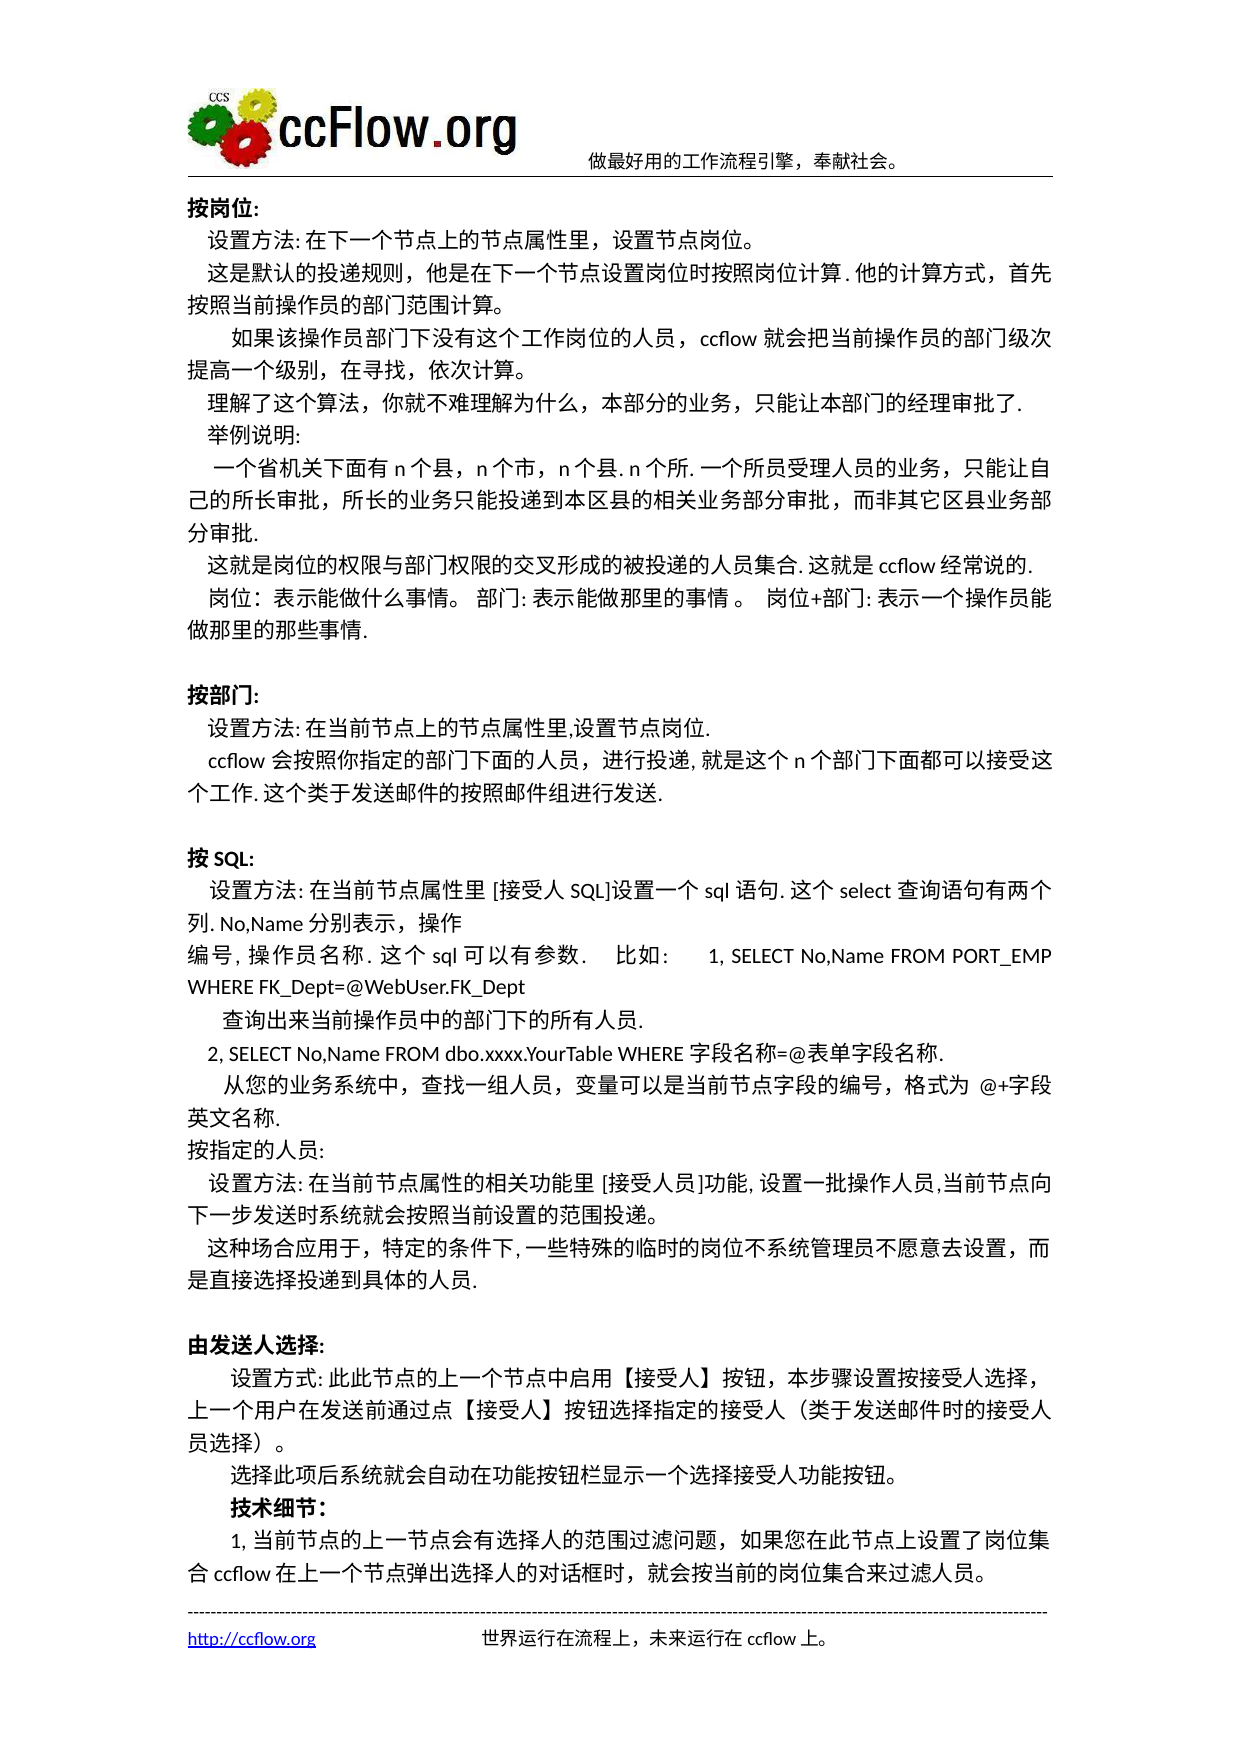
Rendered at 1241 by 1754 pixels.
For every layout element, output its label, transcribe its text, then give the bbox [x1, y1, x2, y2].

text 这是默认的投递规则，他是在下一个节点设置岗位时按照岗位计算. 他的计算方式，首先按照当前操作员的部门范围计算。 [187, 255, 1053, 320]
text 查询出来当前操作员中的部门下的所有人员. [187, 1003, 1053, 1035]
text 从您的业务系统中，查找一组人员，变量可以是当前节点字段的编号，格式为 @+字段英文名称. [187, 1068, 1053, 1133]
text 1, 当前节点的上一节点会有选择人的范围过滤问题，如果您在此节点上设置了岗位集合ccflow在上一个节点弹出选择人的对话框时，就会按当前的岗位集合来过滤人员。 [187, 1523, 1053, 1588]
text 选择此项后系统就会自动在功能按钮栏显示一个选择接受人功能按钮。 [187, 1458, 1053, 1490]
text 按指定的人员: [187, 1133, 1053, 1165]
text 技术细节： [187, 1490, 1053, 1523]
text 按岗位: [187, 190, 1053, 223]
text 2, SELECT No,Name FROM dbo.xxxx.YourTable WHERE 字段名称=@表单字段名称. [187, 1035, 1053, 1068]
text 按部门: [187, 678, 1053, 710]
text 设置方法: 在下一个节点上的节点属性里，设置节点岗位。 [187, 223, 1053, 255]
text 由发送人选择: [187, 1328, 1053, 1360]
text 编号, 操作员名称. 这个sql可以有参数. 比如: 1, SELECT No,Name FROM PORT_EMP WHERE FK_Dept=@WebUser.FK_Dept [187, 938, 1053, 1003]
text 如果该操作员部门下没有这个工作岗位的人员，ccflow 就会把当前操作员的部门级次提高一个级别，在寻找，依次计算。 [187, 320, 1053, 385]
text ccflow 会按照你指定的部门下面的人员，进行投递, 就是这个n个部门下面都可以接受这个工作. 这个类于发送邮件的按照邮件组进行发送. [187, 743, 1053, 808]
picture [187, 88, 521, 169]
text 这种场合应用于，特定的条件下, 一些特殊的临时的岗位不系统管理员不愿意去设置，而是直接选择投递到具体的人员. [187, 1230, 1053, 1295]
text 按SQL: 设置方法: 在当前节点属性里 [接受人SQL]设置一个sql 语句. 这个select 查询语句有两个列. No,Name 分别表示，操作 [187, 840, 1053, 938]
text 岗位：表示能做什么事情。 部门: 表示能做那里的事情 。 岗位+部门: 表示一个操作员能做那里的那些事情. [187, 580, 1053, 645]
text 理解了这个算法，你就不难理解为什么，本部分的业务，只能让本部门的经理审批了. [187, 385, 1053, 418]
text 设置方式: 此此节点的上一个节点中启用【接受人】按钮，本步骤设置按接受人选择，上一个用户在发送前通过点【接受人】按钮选择指定的接受人（类于发送邮件时的接受人员选择）。 [187, 1360, 1053, 1458]
text 这就是岗位的权限与部门权限的交叉形成的被投递的人员集合. 这就是ccflow经常说的. [187, 548, 1053, 580]
text 设置方法: 在当前节点属性的相关功能里 [接受人员]功能, 设置一批操作人员,当前节点向下一步发送时系统就会按照当前设置的范围投递。 [187, 1165, 1053, 1230]
text 一个省机关下面有n个县，n个市，n个县. n个所. 一个所员受理人员的业务，只能让自己的所长审批，所长的业务只能投递到本区县的相关业务部分审批，而非其它区县业务部分审批. [187, 450, 1053, 548]
text 设置方法: 在当前节点上的节点属性里,设置节点岗位. [187, 710, 1053, 743]
text 举例说明: [187, 418, 1053, 450]
